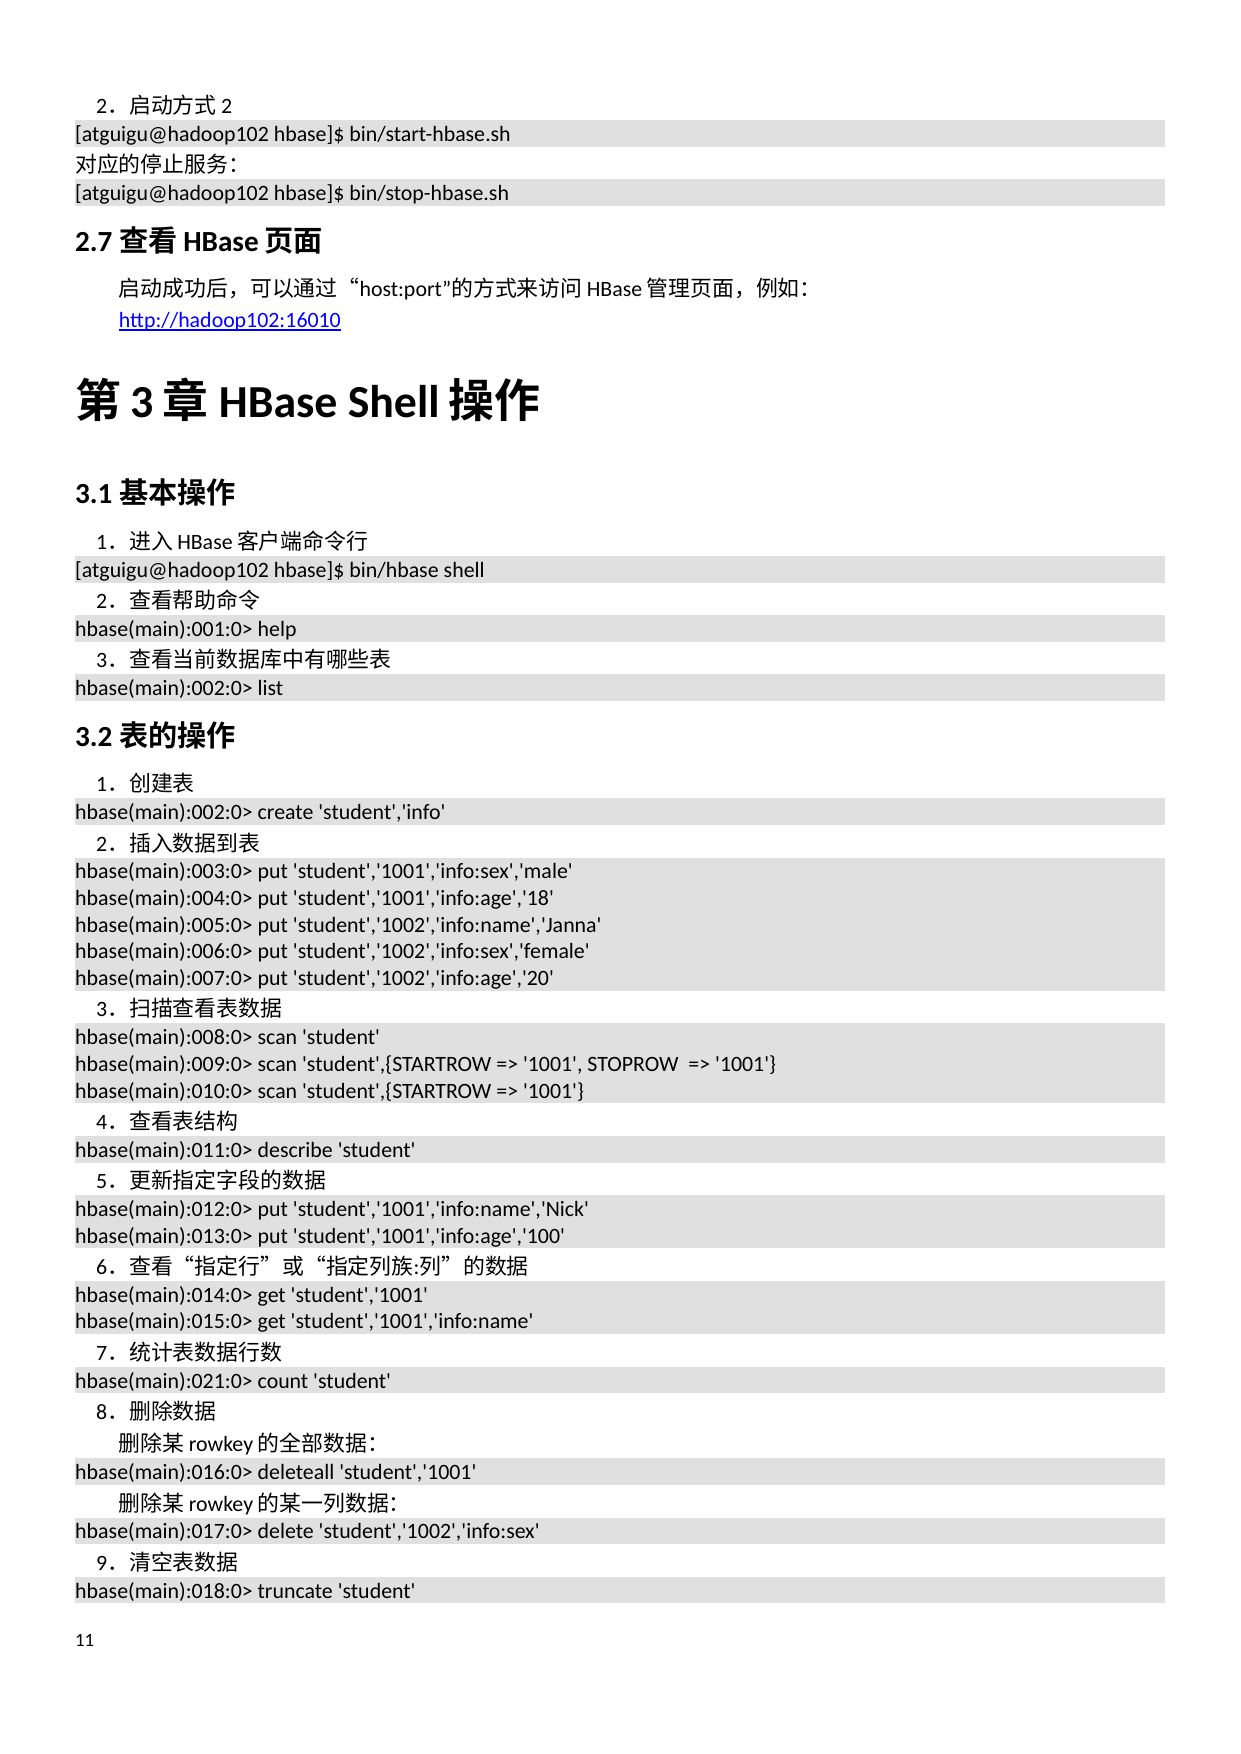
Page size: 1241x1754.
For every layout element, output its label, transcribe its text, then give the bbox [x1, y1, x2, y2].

text 1．进入HBase客户端命令行 [75, 523, 1165, 556]
text hbase(main):018:0> truncate 'student' [75, 1577, 1165, 1603]
text 对应的停止服务： [75, 147, 1165, 179]
text hbase(main):010:0> scan 'student',{STARTROW => '1001'} [75, 1077, 1165, 1103]
text 2．插入数据到表 [75, 825, 1165, 858]
text [atguigu@hadoop102 hbase]$ bin/hbase shell [75, 556, 1165, 583]
text 6．查看“指定行”或“指定列族:列”的数据 [75, 1248, 1165, 1281]
text hbase(main):005:0> put 'student','1002','info:name','Janna' [75, 911, 1165, 938]
list 启动成功后，可以通过“host:port”的方式来访问HBase管理页面，例如： [75, 271, 1165, 303]
text hbase(main):002:0> list [75, 674, 1165, 701]
subtitle 2.7 查看HBase页面 [75, 206, 1165, 271]
text hbase(main):008:0> scan 'student' [75, 1023, 1165, 1050]
text hbase(main):011:0> describe 'student' [75, 1136, 1165, 1163]
text 3．查看当前数据库中有哪些表 [75, 642, 1165, 674]
text 9．清空表数据 [75, 1544, 1165, 1577]
subtitle 3.2 表的操作 [75, 701, 1165, 766]
text hbase(main):007:0> put 'student','1002','info:age','20' [75, 964, 1165, 991]
text http://hadoop102:16010 [75, 303, 1165, 336]
text hbase(main):001:0> help [75, 615, 1165, 642]
text hbase(main):009:0> scan 'student',{STARTROW => '1001', STOPROW => '1001'} [75, 1050, 1165, 1077]
text 8．删除数据 [75, 1393, 1165, 1426]
text 3．扫描查看表数据 [75, 991, 1165, 1023]
text hbase(main):014:0> get 'student','1001' [75, 1281, 1165, 1308]
text [atguigu@hadoop102 hbase]$ bin/stop-hbase.sh [75, 179, 1165, 206]
text hbase(main):006:0> put 'student','1002','info:sex','female' [75, 938, 1165, 964]
text 2．查看帮助命令 [75, 583, 1165, 615]
text hbase(main):002:0> create 'student','info' [75, 798, 1165, 825]
text hbase(main):012:0> put 'student','1001','info:name','Nick' [75, 1195, 1165, 1222]
text hbase(main):017:0> delete 'student','1002','info:sex' [75, 1518, 1165, 1544]
text hbase(main):004:0> put 'student','1001','info:age','18' [75, 884, 1165, 911]
text hbase(main):013:0> put 'student','1001','info:age','100' [75, 1222, 1165, 1248]
text hbase(main):015:0> get 'student','1001','info:name' [75, 1308, 1165, 1334]
text 删除某rowkey的全部数据： [75, 1426, 1165, 1458]
text [atguigu@hadoop102 hbase]$ bin/start-hbase.sh [75, 120, 1165, 147]
text 5．更新指定字段的数据 [75, 1163, 1165, 1195]
subtitle 第3章 HBase Shell操作 [75, 348, 1165, 446]
text hbase(main):003:0> put 'student','1001','info:sex','male' [75, 858, 1165, 884]
text hbase(main):016:0> deleteall 'student','1001' [75, 1458, 1165, 1485]
text 2．启动方式2 [75, 88, 1165, 120]
text 1．创建表 [75, 766, 1165, 798]
text 7．统计表数据行数 [75, 1334, 1165, 1367]
text 4．查看表结构 [75, 1103, 1165, 1136]
subtitle 3.1 基本操作 [75, 458, 1165, 523]
text hbase(main):021:0> count 'student' [75, 1367, 1165, 1393]
text 删除某rowkey的某一列数据： [75, 1485, 1165, 1518]
